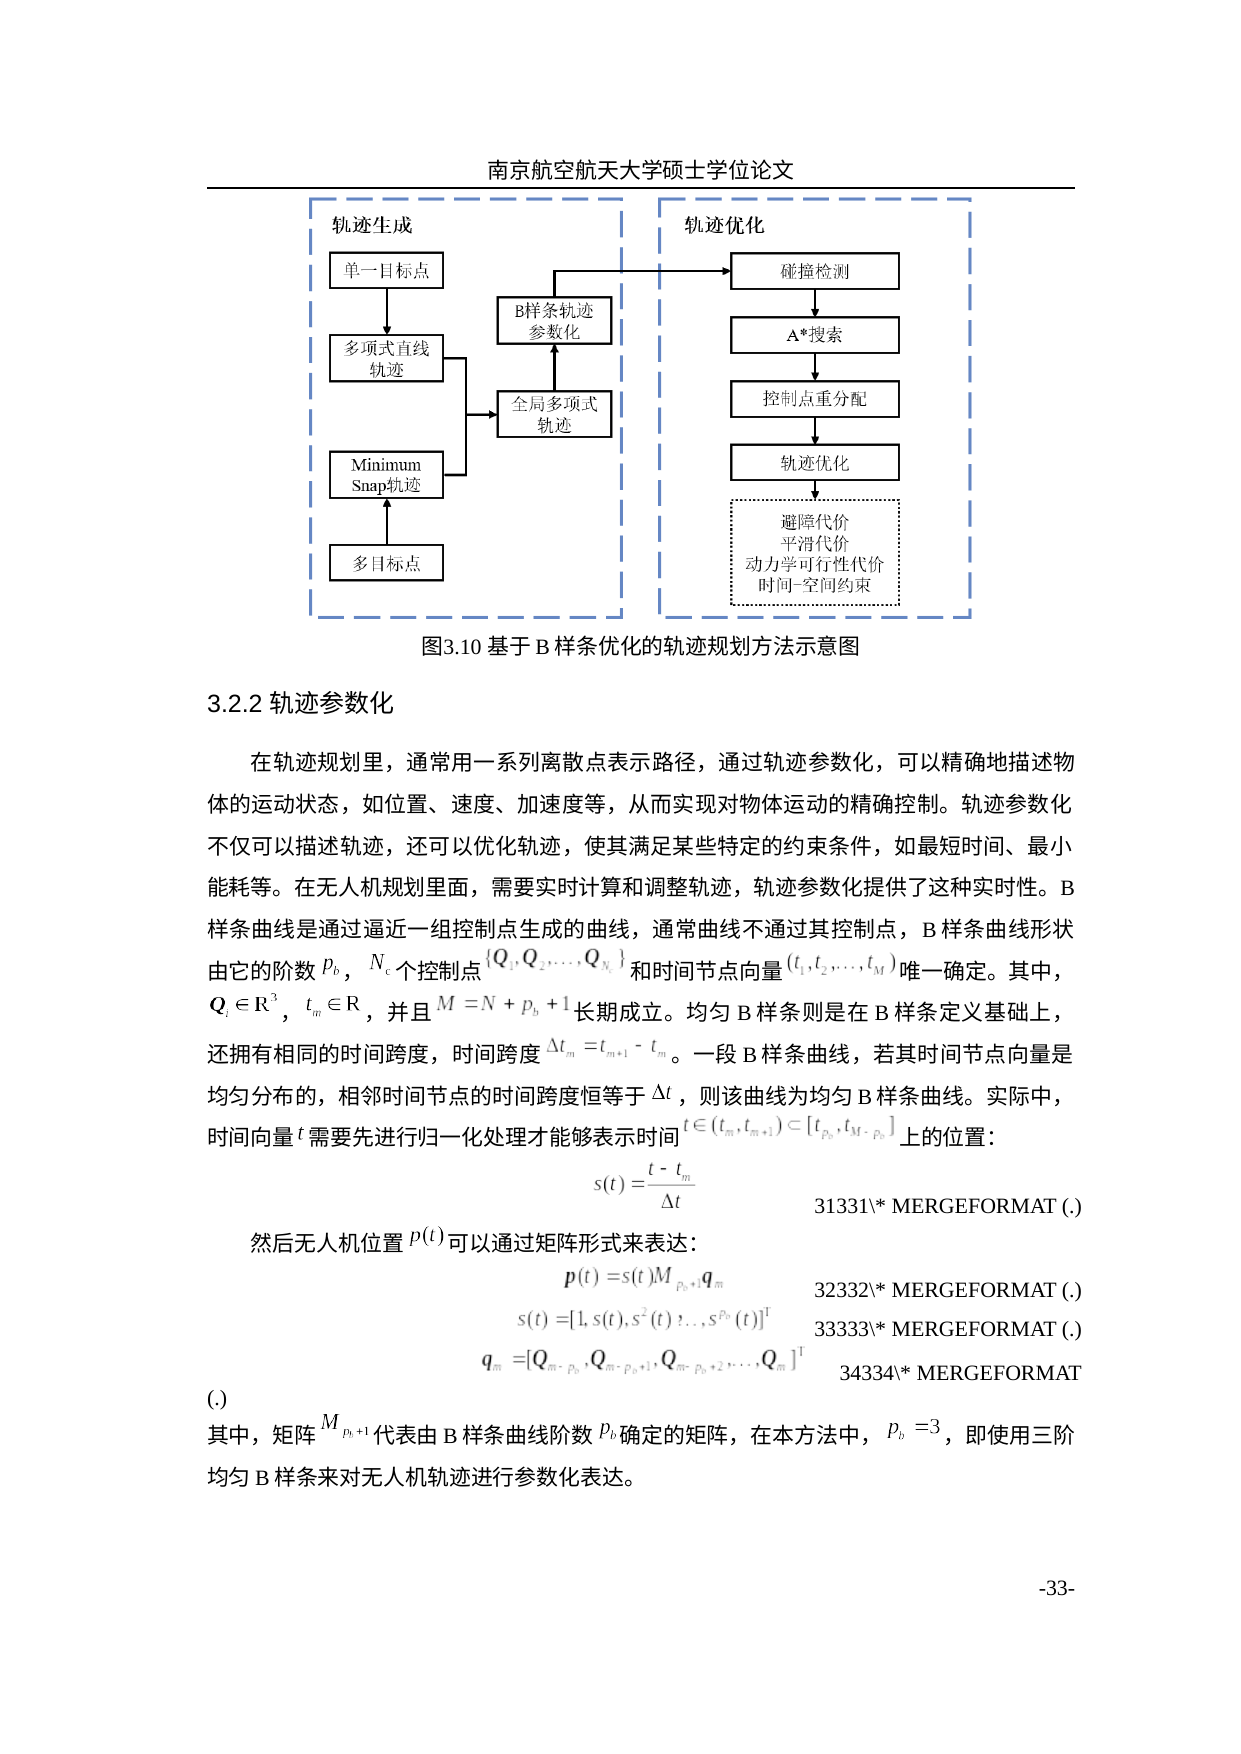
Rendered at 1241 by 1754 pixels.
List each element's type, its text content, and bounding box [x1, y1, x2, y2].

picture [307, 195, 975, 622]
subtitle 轨迹参数化 [207, 679, 1075, 721]
text 在轨迹规划里，通常用一系列离散点表示路径，通过轨迹参数化，可以精确地描述物体的运动状态，如位置、速度、加速度等，从而实现对物体运动的精确控制。轨迹参数化不仅可以描述轨迹，还可以优化轨迹，使其满足某些特定的约束条件，如最短时间、最小能耗等。在无人机规划里面，需要实时计算和调整轨迹，轨迹参数化提供了这种实时性。B样条曲线是通过逼近一组控制点生成的曲线，通常曲线不通过其控制点，B样条曲线形状由它的阶数，个控制点和时间节点向量唯一确定。其中，，，并且长期成立。均匀B样条则是在B样条定义基础上，还拥有相同的时间跨度，时间跨度。一段B样条曲线，若其时间节点向量是均匀分布的，相邻时间节点的时间跨度恒等于，则该曲线为均匀B样条曲线。实际中，时间向量需要先进行归一化处理才能够表示时间上的位置： [207, 737, 1075, 1154]
text 其中，矩阵代表由B样条曲线阶数确定的矩阵，在本方法中，，即使用三阶均匀B样条来对无人机轨迹进行参数化表达。 [207, 1410, 1075, 1493]
text 然后无人机位置可以通过矩阵形式来表达： [207, 1218, 1075, 1260]
